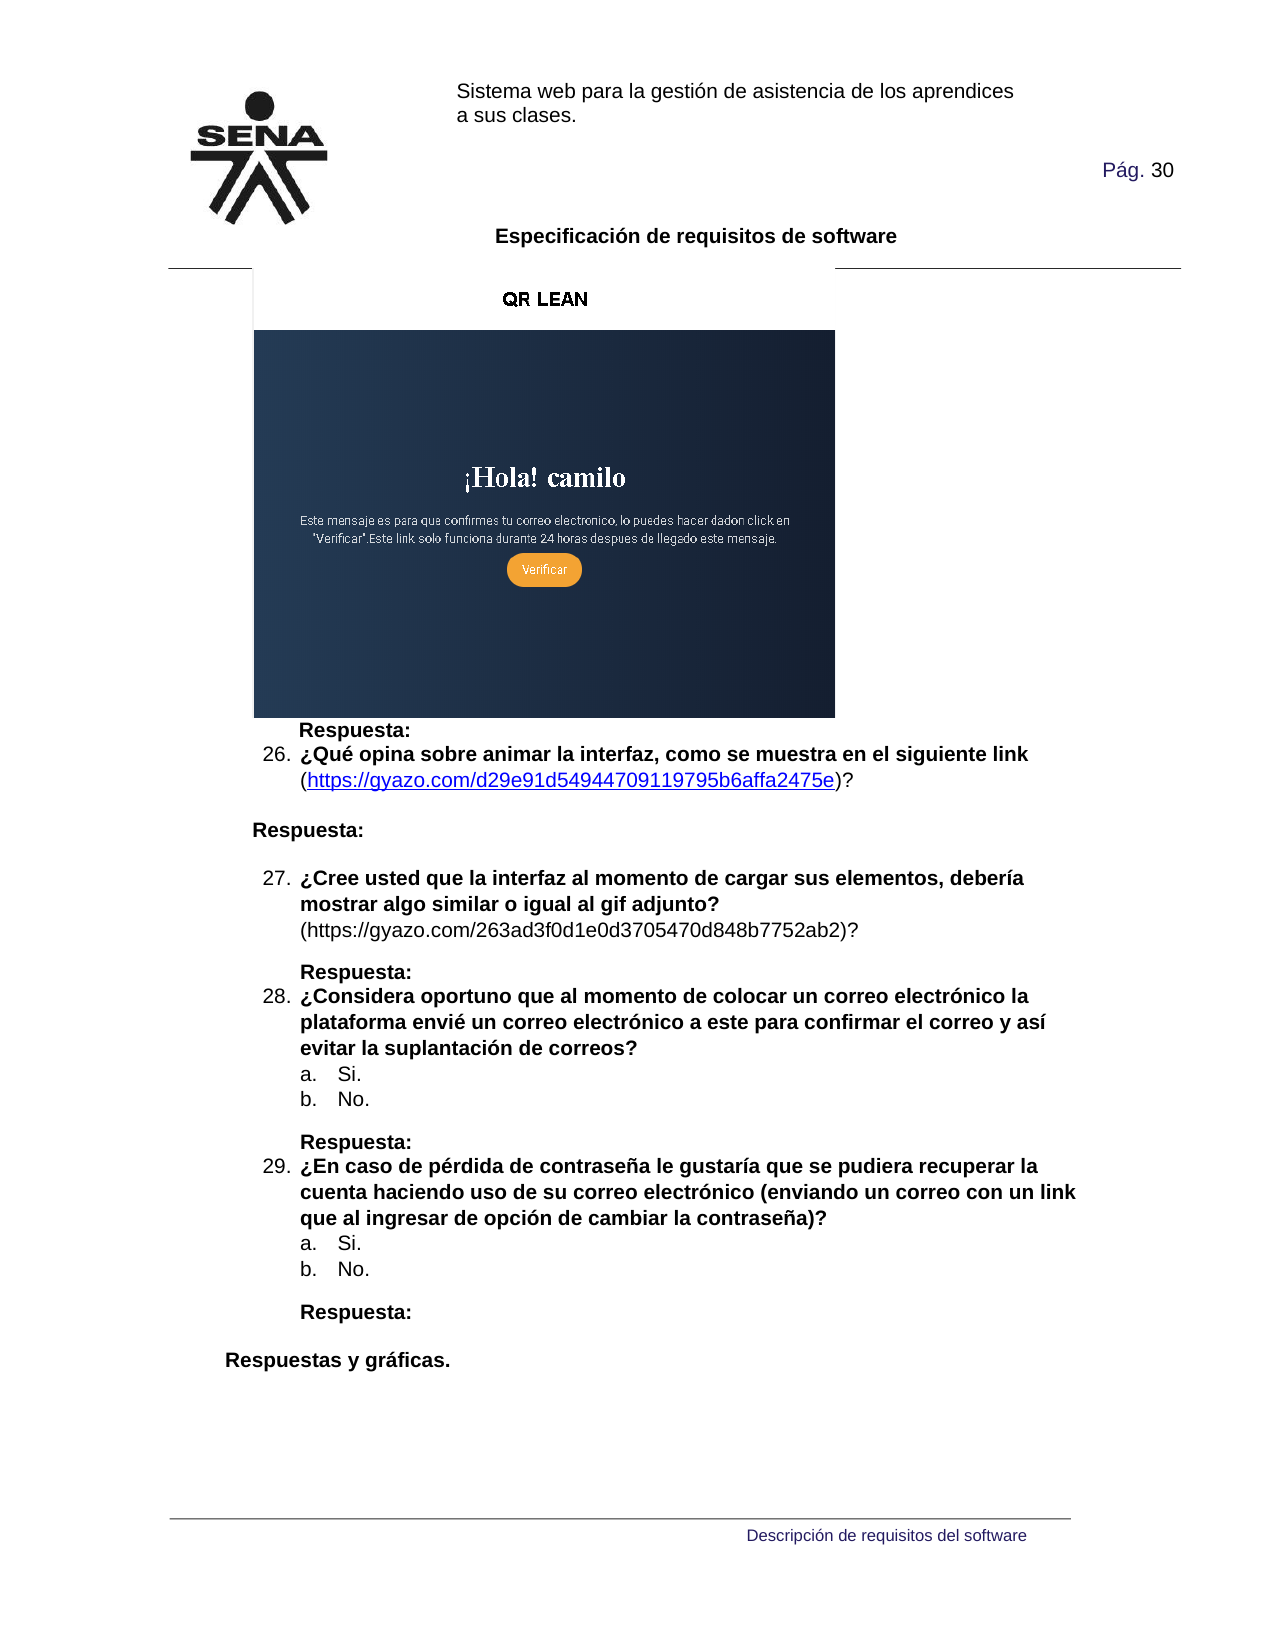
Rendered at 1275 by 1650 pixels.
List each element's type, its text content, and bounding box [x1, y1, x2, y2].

picture [190, 87, 328, 225]
list ¿Considera oportuno que al momento de colocar un correo electrónico la plataforma envié un correo electrónico a este para confirmar el correo y así evitar la suplantación de correos? [262, 984, 1097, 1059]
list ¿Cree usted que la interfaz al momento de cargar sus elementos, debería mostrar algo similar o igual al gif adjunto? (https://gyazo.com/263ad3f0d1e0d3705470d848b7752ab2)? [262, 866, 1097, 941]
text Respuesta: [299, 718, 1097, 742]
list Si. [300, 1061, 1097, 1085]
subtitle Respuestas y gráficas. [225, 1347, 1192, 1371]
text Respuesta: [300, 1299, 1097, 1323]
list ¿En caso de pérdida de contraseña le gustaría que se pudiera recuperar la cuenta haciendo uso de su correo electrónico (enviando un correo con un link que al ingresar de opción de cambiar la contraseña)? [262, 1154, 1097, 1229]
list No. [300, 1087, 1097, 1111]
list No. [300, 1257, 1097, 1281]
list Si. [300, 1231, 1097, 1255]
picture [252, 268, 836, 719]
list ¿Qué opina sobre animar la interfaz, como se muestra en el siguiente link (https://gyazo.com/d29e91d54944709119795b6affa2475e)? [262, 742, 1097, 792]
list Respuesta: [252, 818, 1097, 842]
text Respuesta: [300, 1130, 1097, 1154]
text Respuesta: [300, 960, 1097, 984]
